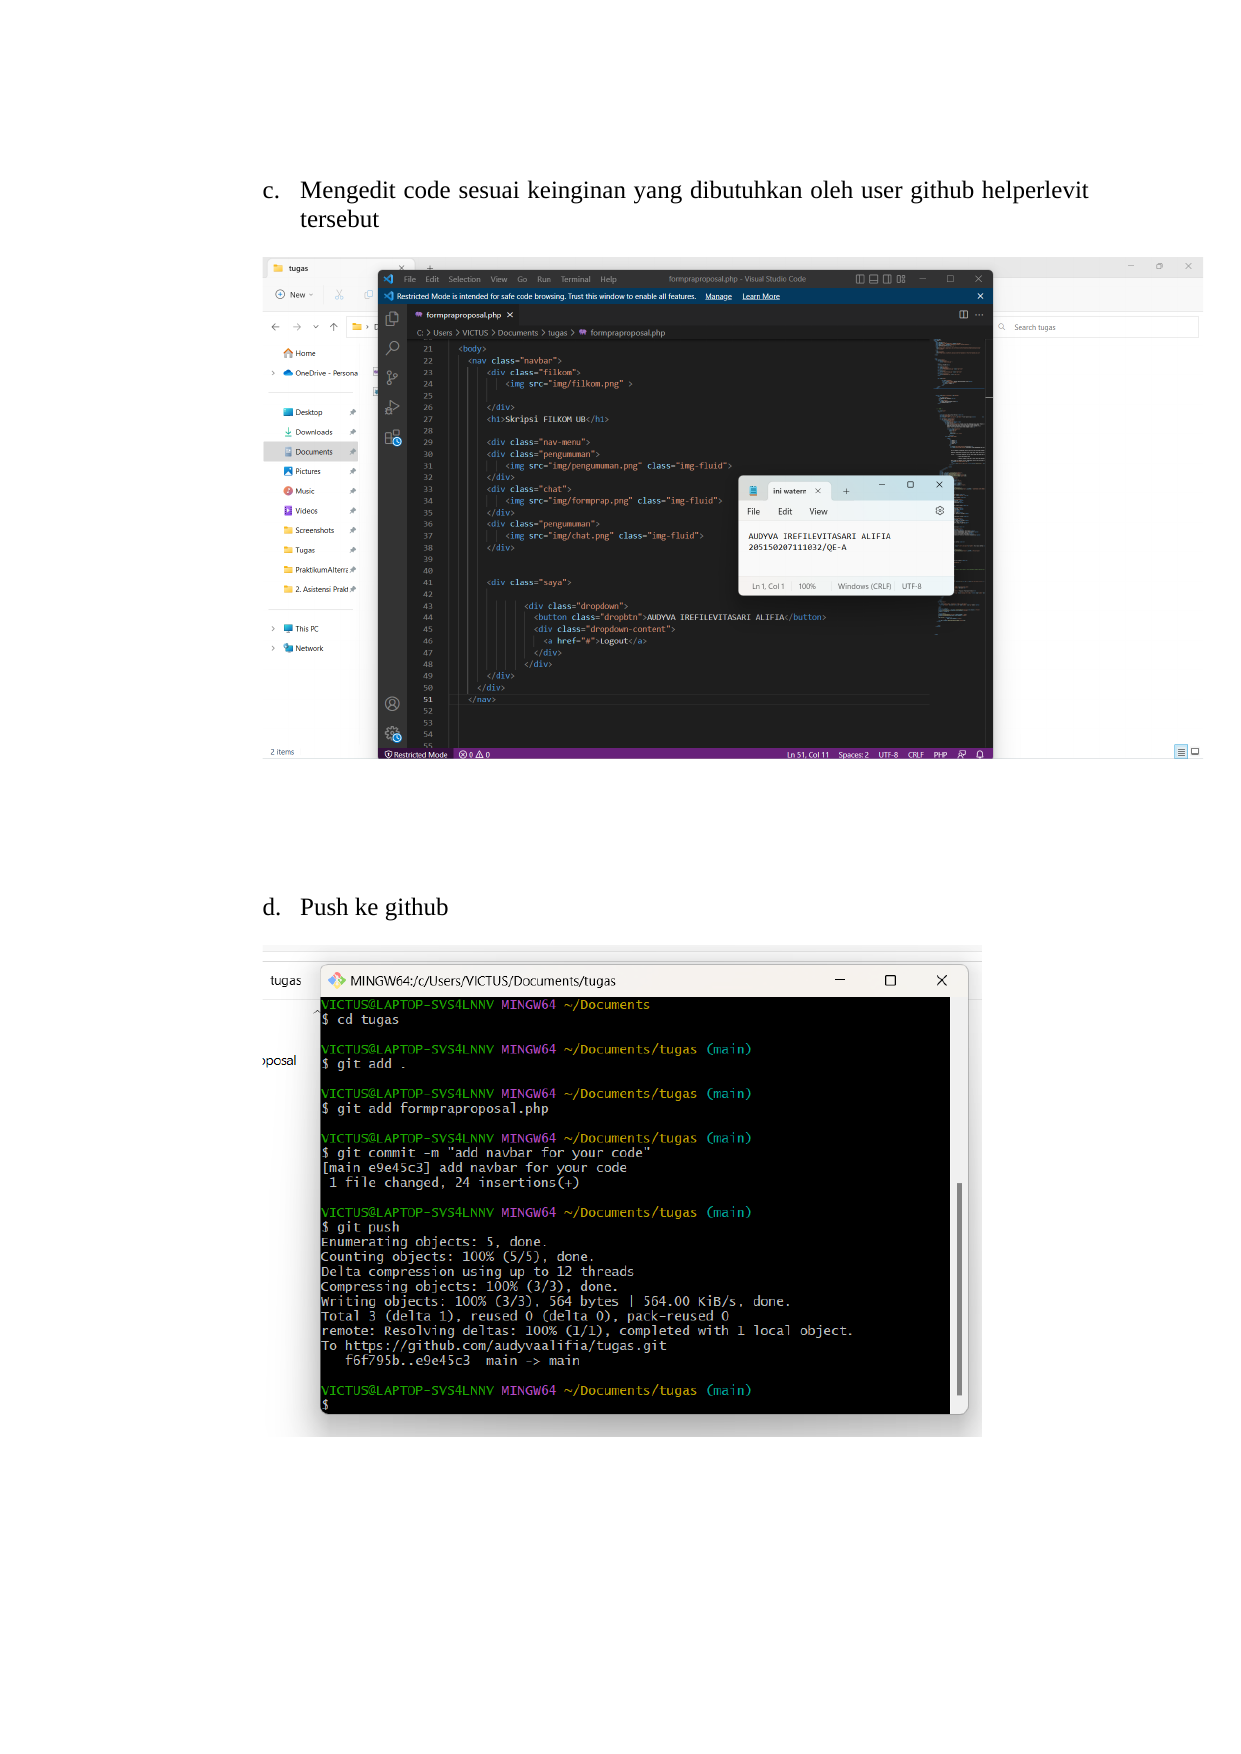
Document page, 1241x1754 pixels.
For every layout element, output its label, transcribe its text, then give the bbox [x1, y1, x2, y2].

list Push ke github [262, 892, 1090, 920]
picture [262, 257, 1204, 759]
list Mengedit code sesuai keinginan yang dibutuhkan oleh user github helperlevit tersebut [262, 175, 1090, 232]
picture [262, 945, 982, 1437]
